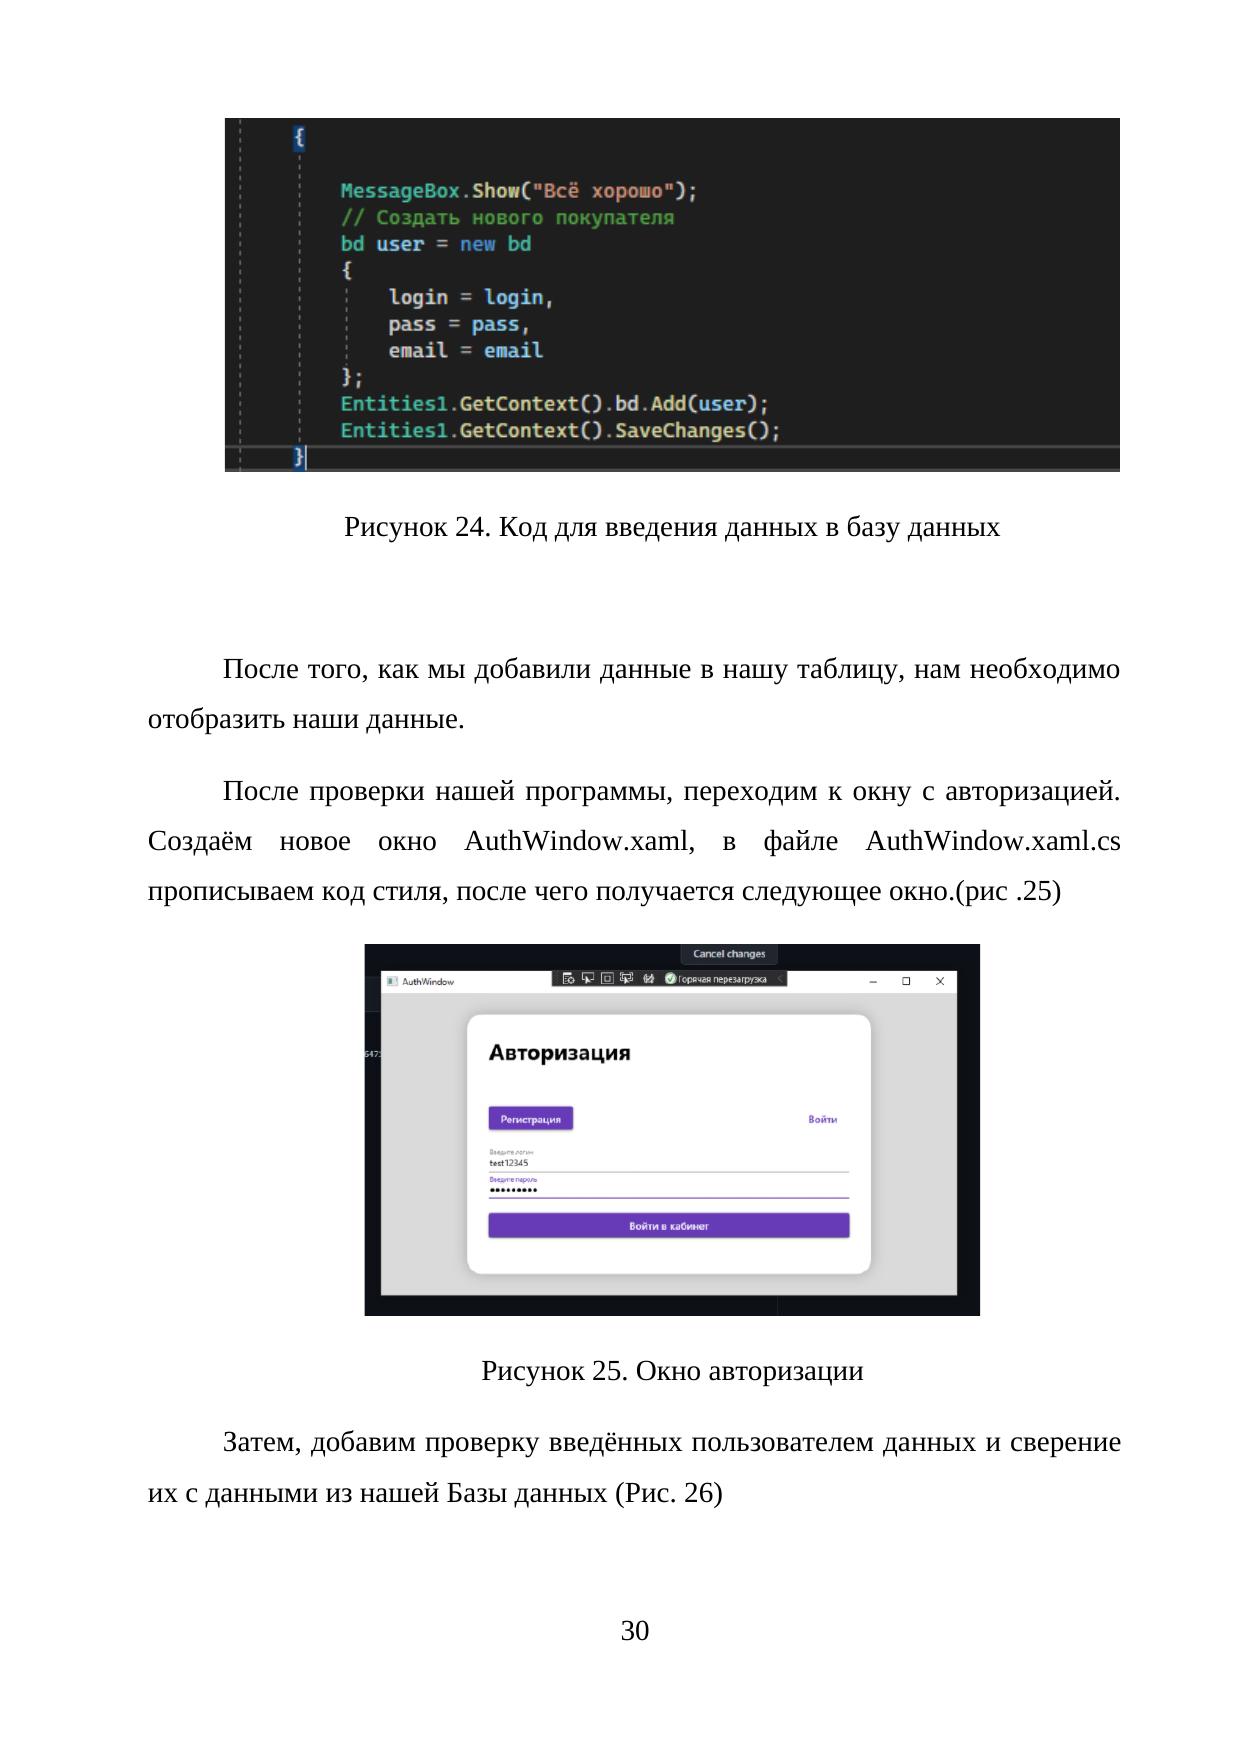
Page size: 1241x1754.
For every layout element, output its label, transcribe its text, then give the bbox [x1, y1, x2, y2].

picture [364, 944, 981, 1316]
text Рисунок 24. Код для введения данных в базу данных [148, 509, 1122, 542]
text Затем, добавим проверку введённых пользователем данных и сверение их с данными из нашей Базы данных (Рис. 26) [148, 1424, 1122, 1508]
text После проверки нашей программы, переходим к окну с авторизацией. Создаём новое окно AuthWindow.xaml, в файле AuthWindow.xaml.cs прописываем код стиля, после чего получается следующее окно.(рис .25) [148, 773, 1122, 907]
picture [224, 118, 1120, 472]
text После того, как мы добавили данные в нашу таблицу, нам необходимо отобразить наши данные. [148, 651, 1122, 735]
text Рисунок 25. Окно авторизации [148, 1353, 1122, 1387]
